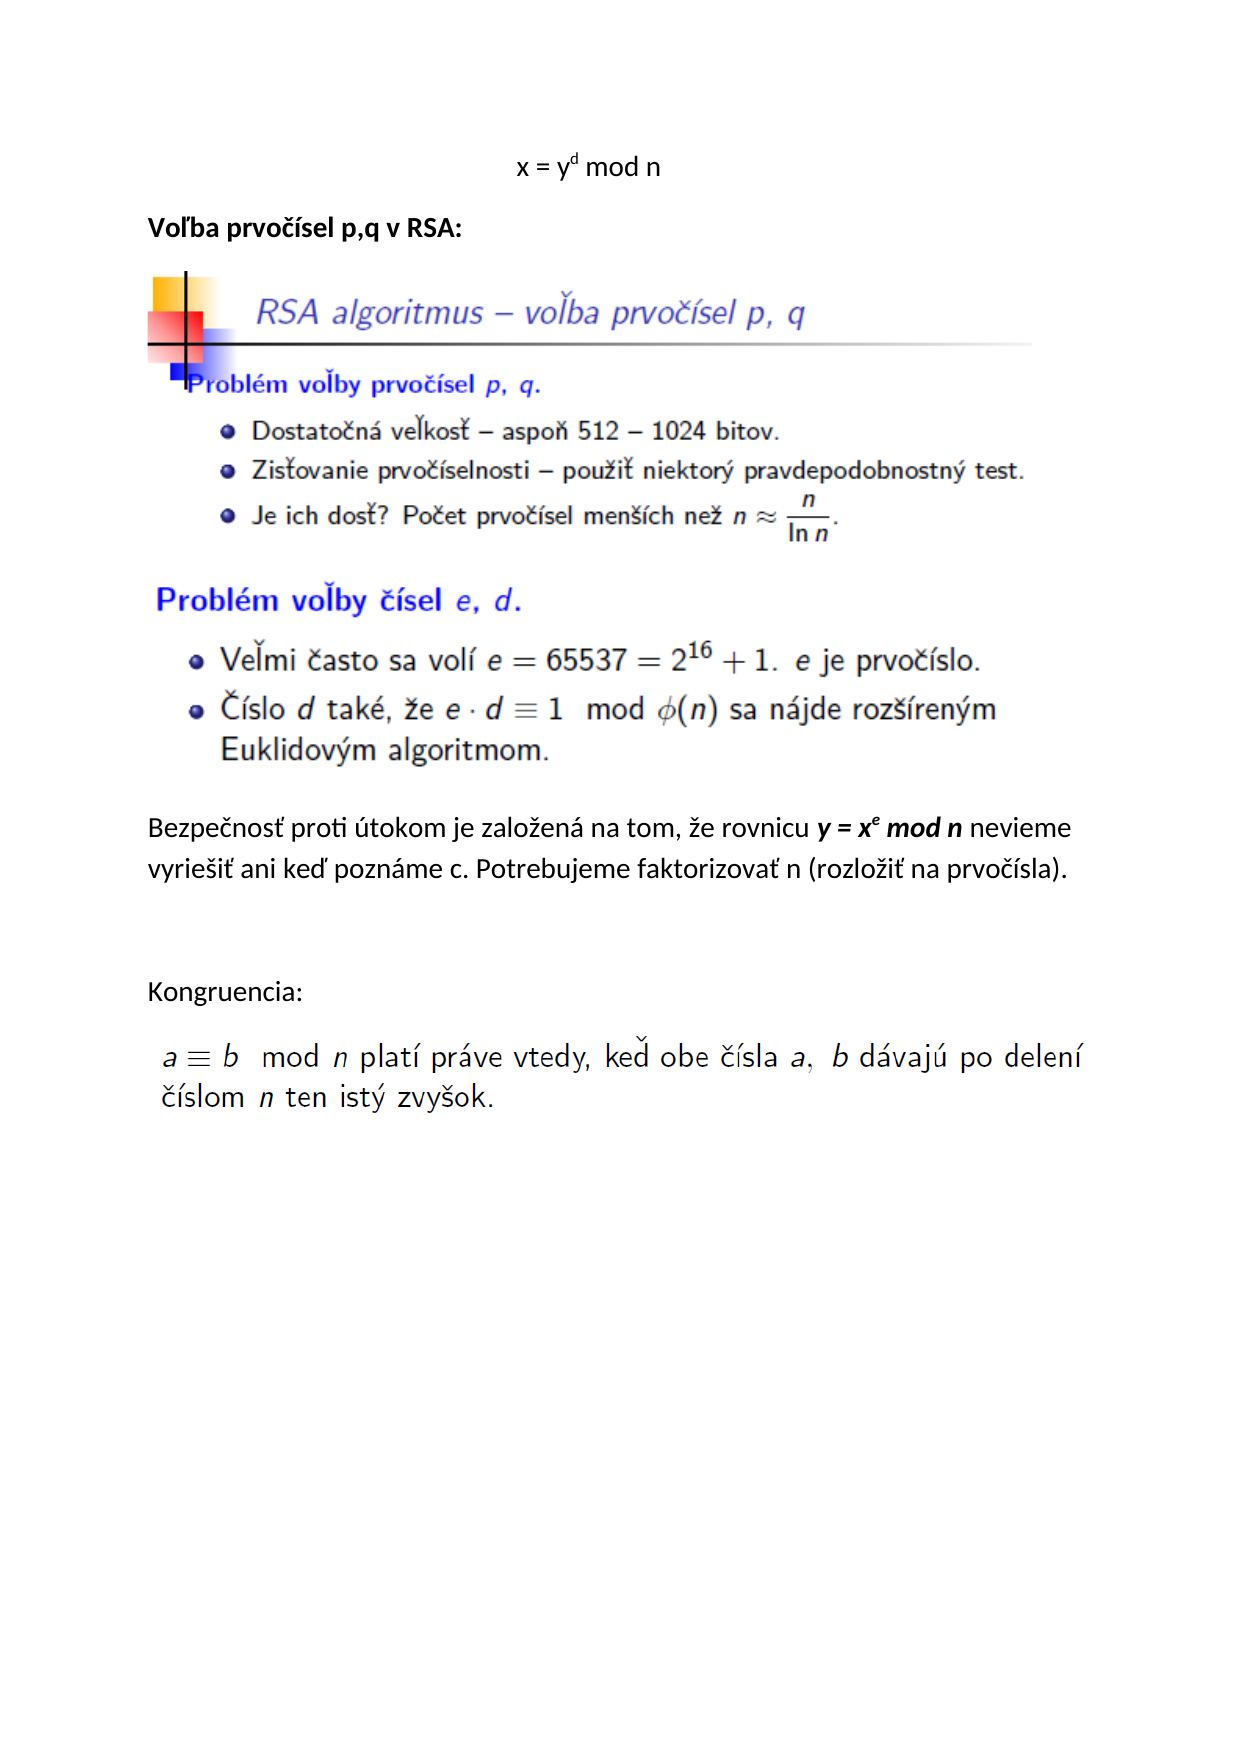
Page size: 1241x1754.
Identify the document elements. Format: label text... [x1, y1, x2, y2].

picture [147, 576, 1009, 784]
text Kongruencia: [148, 973, 1093, 1009]
text x = yd mod n [148, 148, 1093, 183]
text Voľba prvočísel p,q v RSA: [148, 209, 1093, 245]
picture [147, 271, 1033, 551]
text Bezpečnosť proti útokom je založená na tom, že rovnicu y = xe mod n nevieme vyriešiť ani keď poznáme c. Potrebujeme faktorizovať n (rozložiť na prvočísla). [148, 809, 1093, 885]
picture [147, 1035, 1093, 1123]
